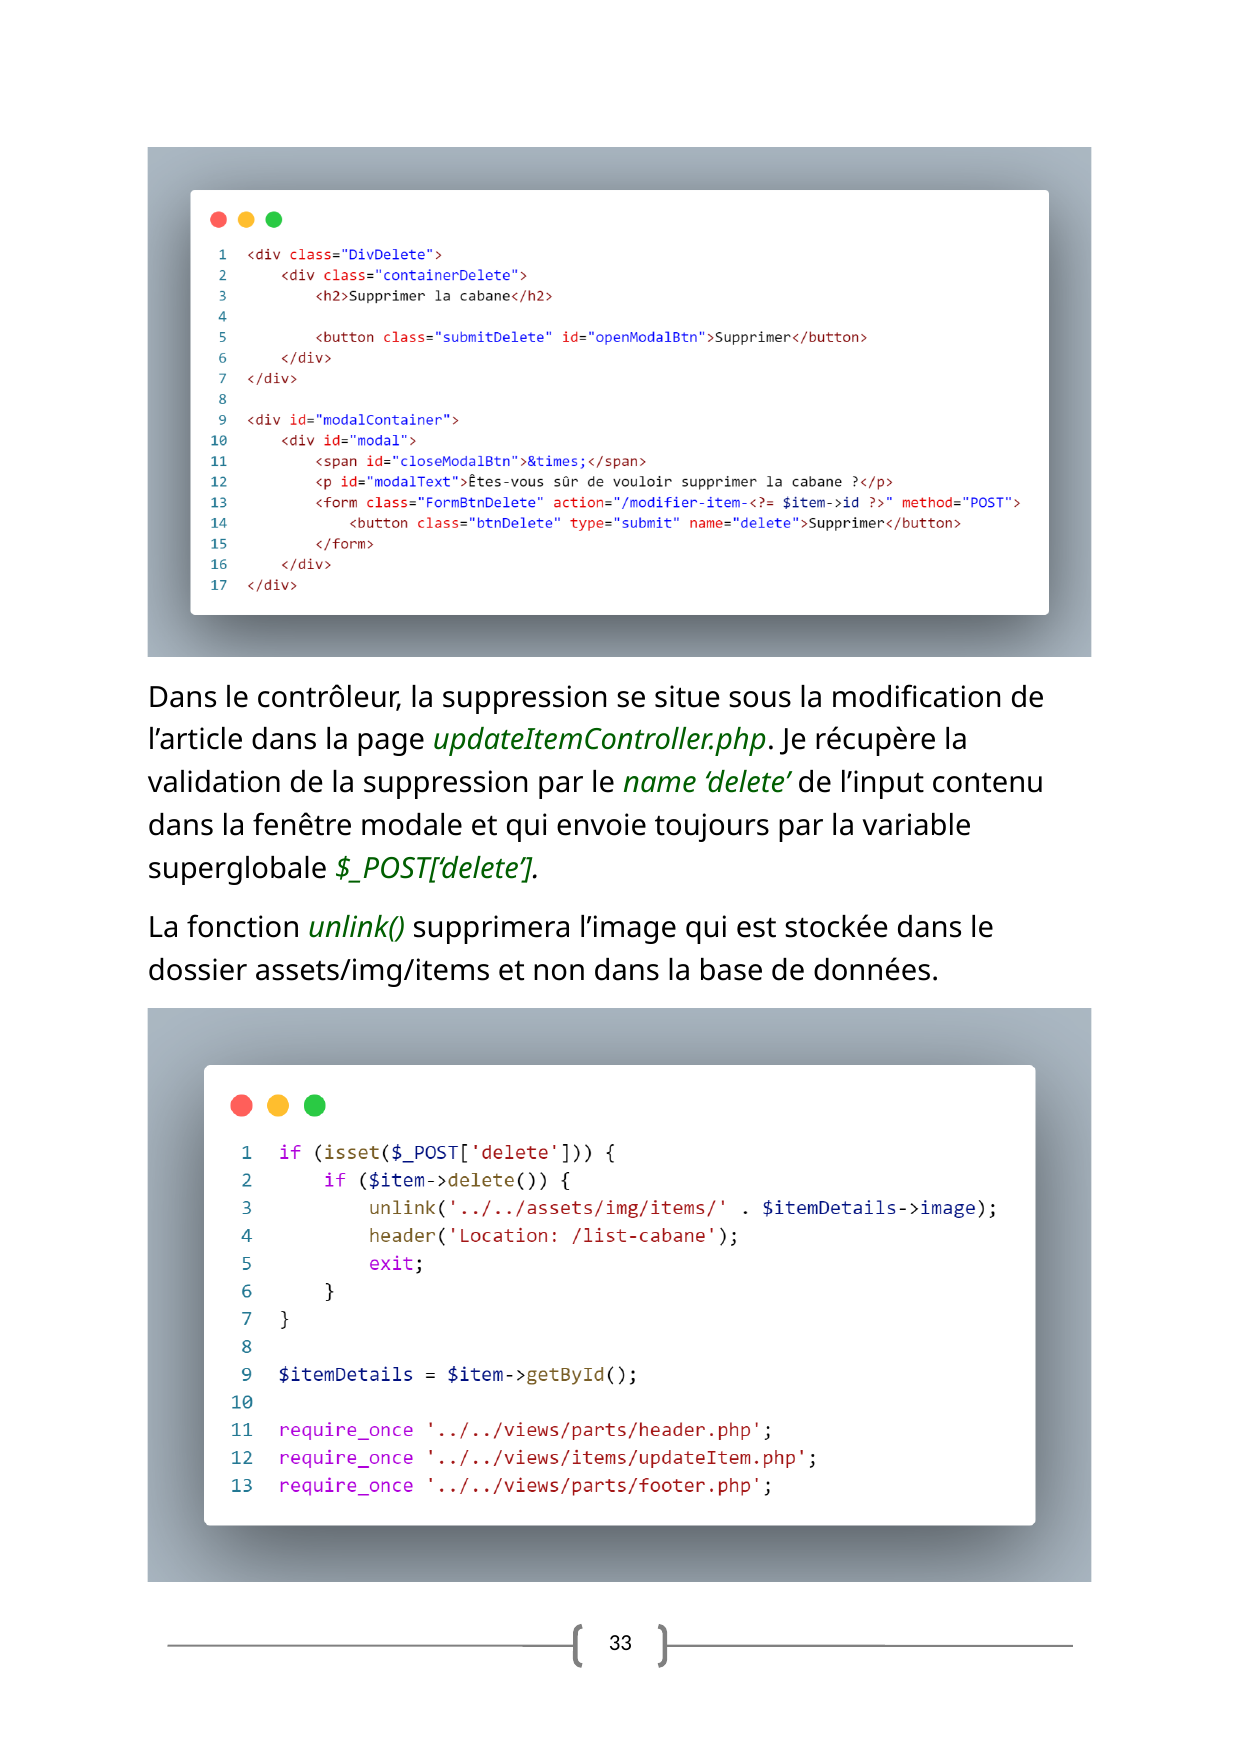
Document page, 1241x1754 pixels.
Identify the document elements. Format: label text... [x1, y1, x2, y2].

picture [147, 1008, 1092, 1582]
picture [147, 147, 1092, 657]
text Dans le contrôleur, la suppression se situe sous la modification de l’article dans la page updateItemController.php. Je récupère la validation de la suppression par le name ‘delete’ de l’input contenu dans la fenêtre modale et qui envoie toujours par la variable superglobale $_POST[‘delete’]. [148, 676, 1093, 887]
text La fonction unlink() supprimera l’image qui est stockée dans le dossier assets/img/items et non dans la base de données. [148, 907, 1093, 989]
